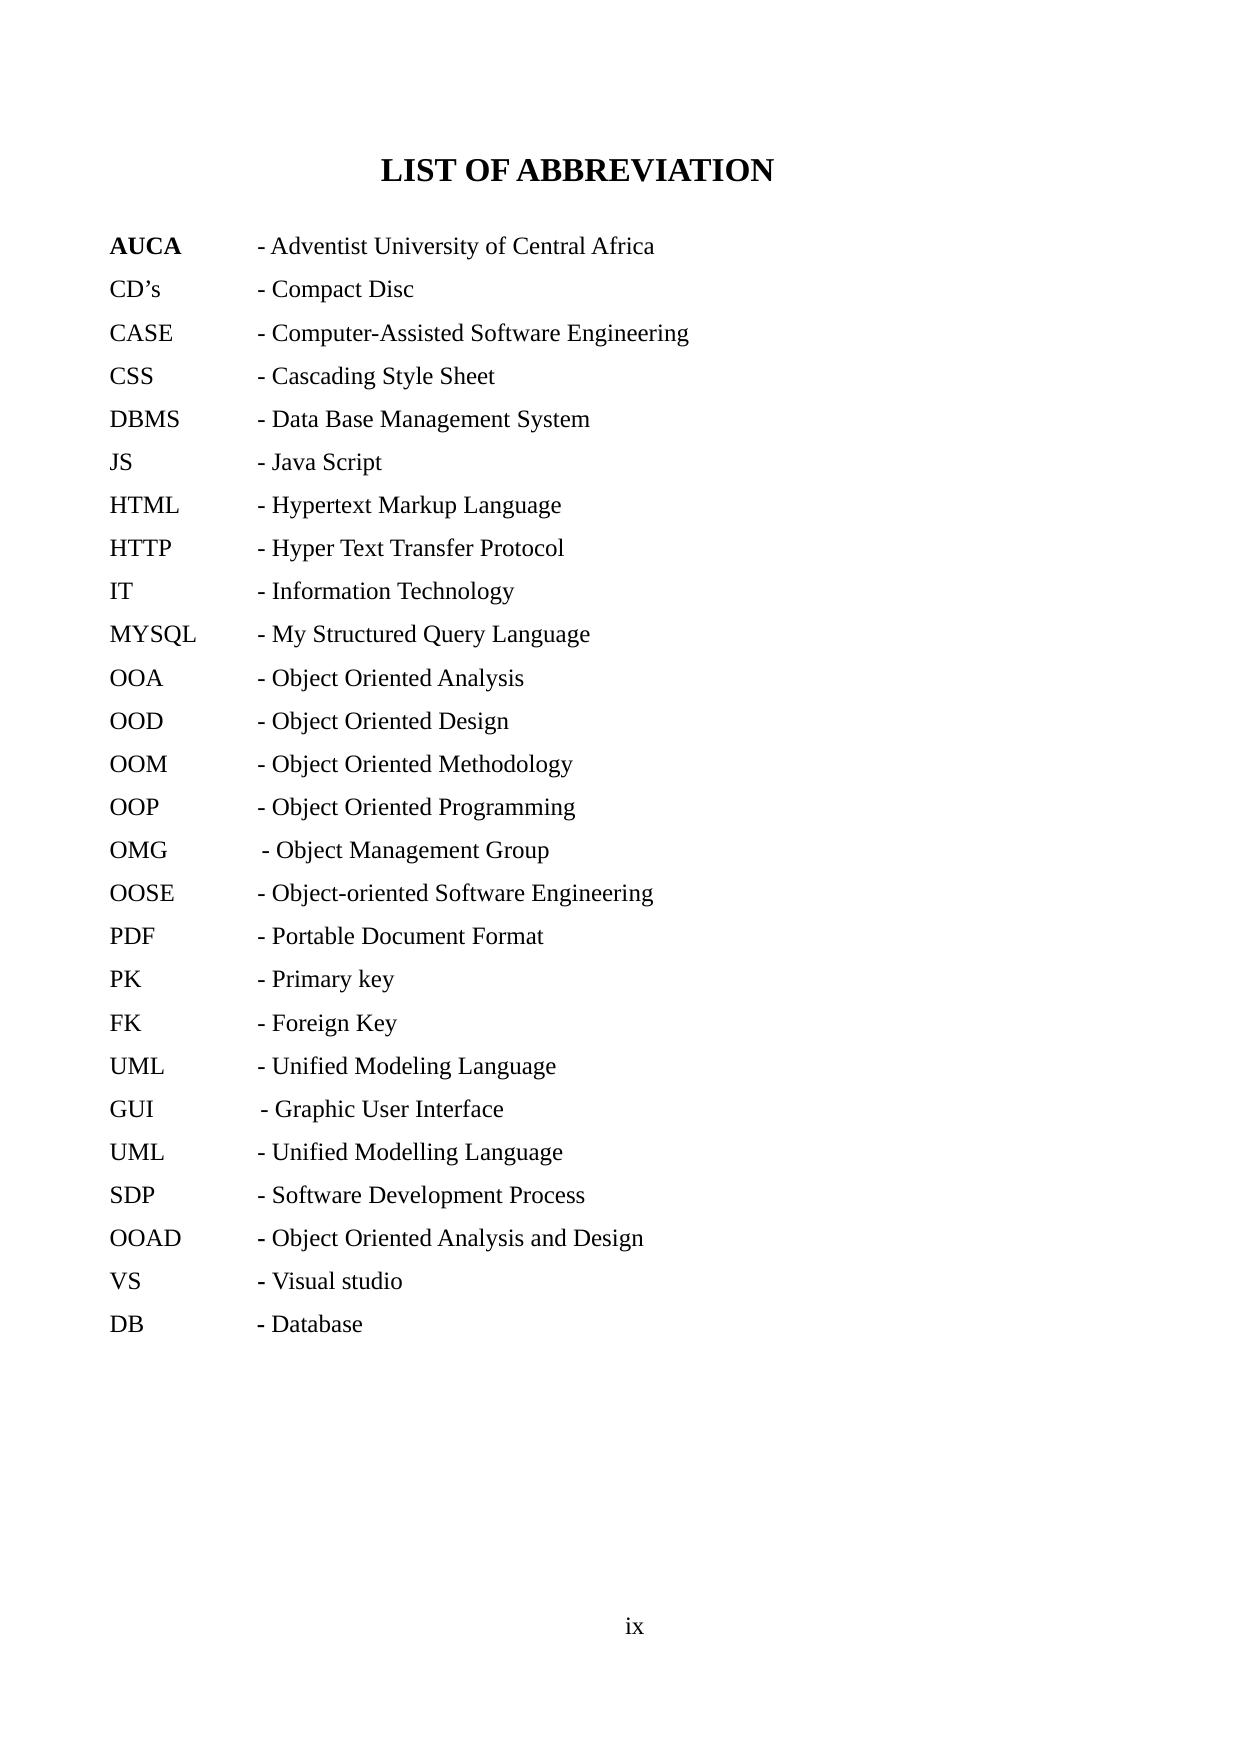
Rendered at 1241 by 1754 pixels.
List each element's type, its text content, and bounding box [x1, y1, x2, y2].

text OOP - Object Oriented Programming [109, 792, 1159, 821]
text HTTP - Hyper Text Transfer Protocol [109, 533, 1159, 562]
text JS - Java Script [109, 447, 1159, 476]
text DBMS - Data Base Management System [109, 404, 1159, 433]
text SDP - Software Development Process [109, 1180, 1159, 1209]
text AUCA - Adventist University of Central Africa [109, 231, 1159, 260]
text IT - Information Technology [109, 576, 1159, 605]
text PDF - Portable Document Format [109, 921, 1159, 950]
text OMG - Object Management Group [109, 835, 1159, 864]
text OOSE - Object-oriented Software Engineering [109, 878, 1159, 907]
text PK - Primary key [109, 964, 1159, 993]
text CD’s - Compact Disc [109, 274, 1159, 303]
text UML - Unified Modelling Language [109, 1137, 1159, 1166]
subtitle LIST OF ABBREVIATION [109, 150, 1046, 188]
text GUI - Graphic User Interface [109, 1094, 1159, 1123]
text OOAD - Object Oriented Analysis and Design [109, 1223, 1159, 1252]
text CASE - Computer-Assisted Software Engineering [109, 318, 1159, 346]
text MYSQL - My Structured Query Language [109, 619, 1159, 648]
text HTML - Hypertext Markup Language [109, 490, 1159, 519]
text FK - Foreign Key [109, 1008, 1159, 1036]
text OOA - Object Oriented Analysis [109, 663, 1159, 691]
text DB - Database [109, 1309, 1159, 1338]
text CSS - Cascading Style Sheet [109, 361, 1159, 389]
text OOM - Object Oriented Methodology [109, 749, 1159, 778]
text UML - Unified Modeling Language [109, 1051, 1159, 1079]
text VS - Visual studio [109, 1266, 1159, 1295]
text OOD - Object Oriented Design [109, 706, 1159, 734]
